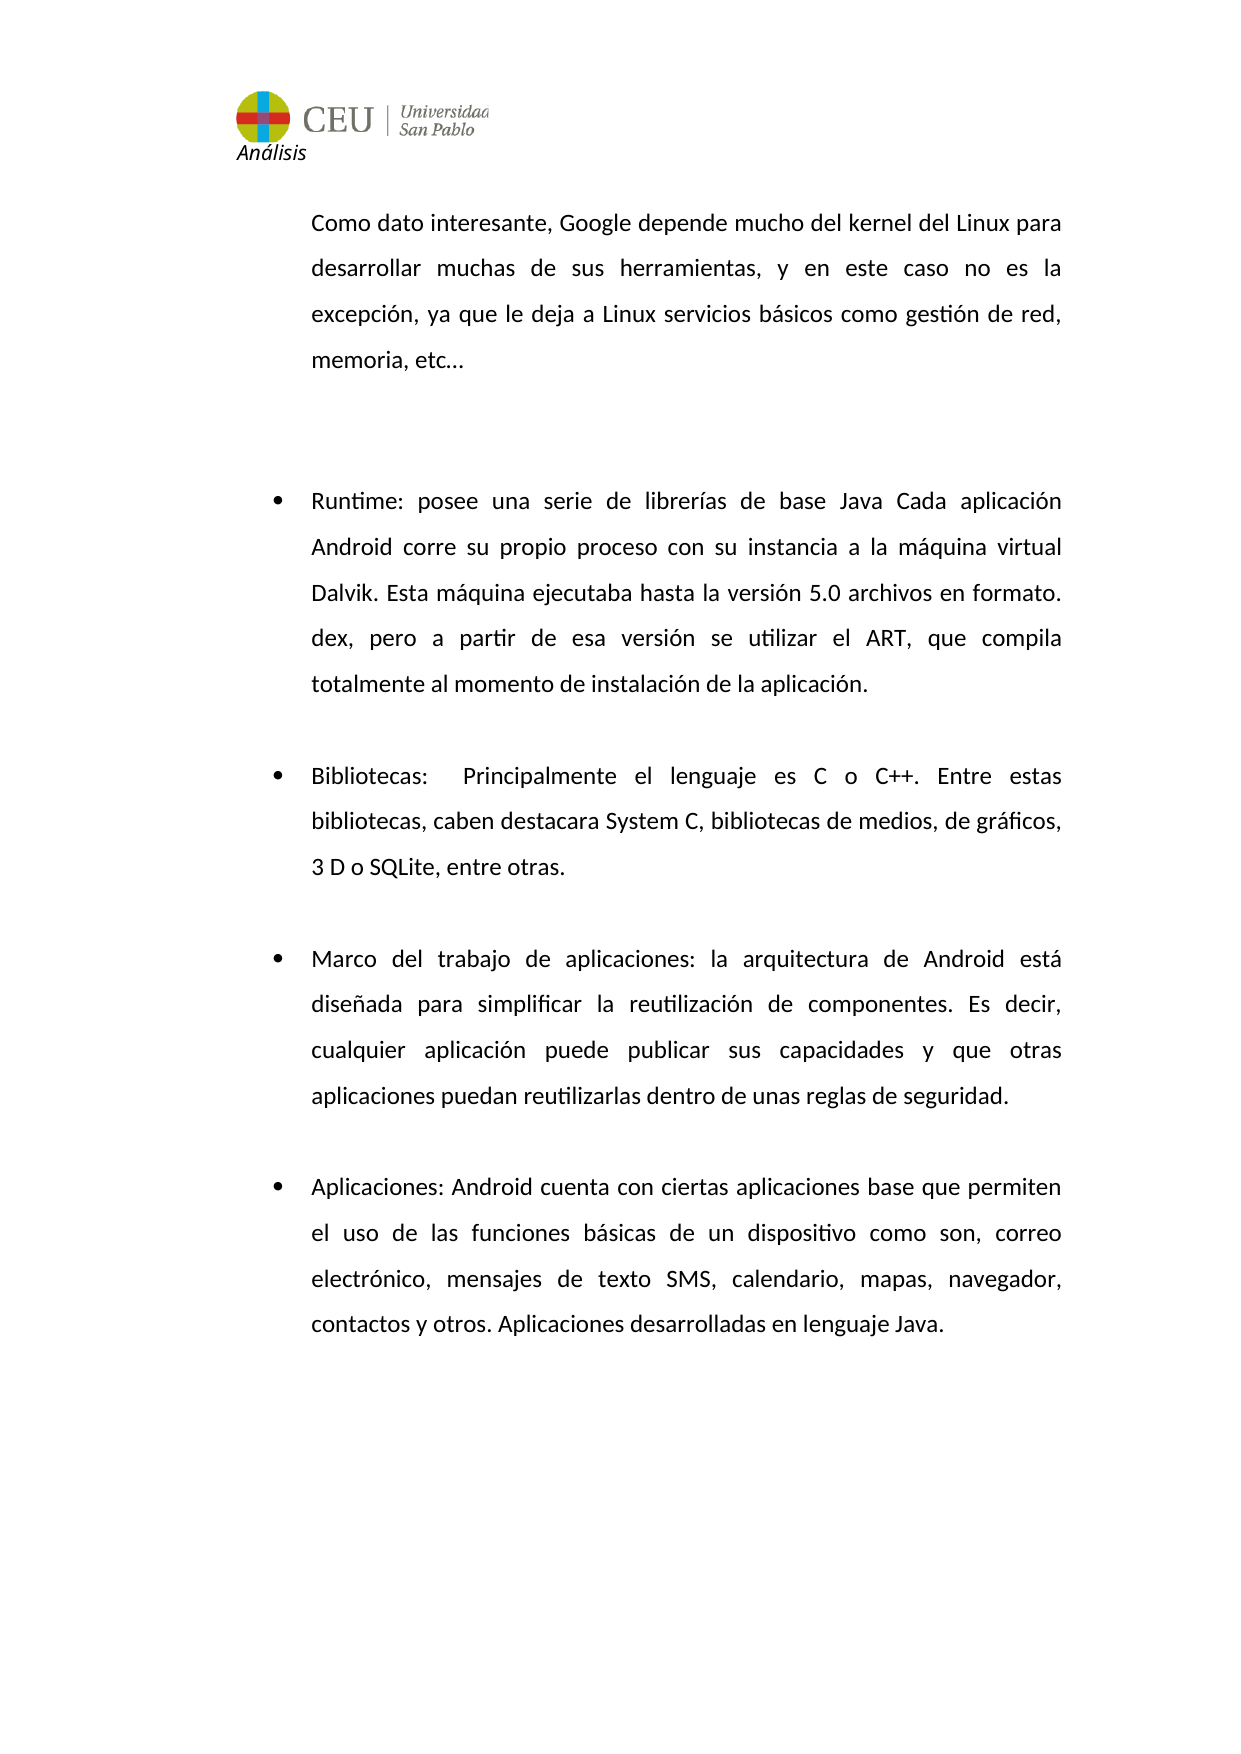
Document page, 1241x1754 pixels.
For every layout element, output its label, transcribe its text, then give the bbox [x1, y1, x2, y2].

list Runtime: posee una serie de librerías de base Java Cada aplicación Android corre su propio proceso con su instancia a la máquina virtual Dalvik. Esta máquina ejecutaba hasta la versión 5.0 archivos en formato. dex, pero a partir de esa versión se utilizar el ART, que compila totalmente al momento de instalación de la aplicación. [274, 485, 1063, 699]
list Aplicaciones: Android cuenta con ciertas aplicaciones base que permiten el uso de las funciones básicas de un dispositivo como son, correo electrónico, mensajes de texto SMS, calendario, mapas, navegador, contactos y otros. Aplicaciones desarrolladas en lenguaje Java. [274, 1171, 1063, 1339]
picture [235, 89, 489, 143]
list Marco del trabajo de aplicaciones: la arquitectura de Android está diseñada para simplificar la reutilización de componentes. Es decir, cualquier aplicación puede publicar sus capacidades y que otras aplicaciones puedan reutilizarlas dentro de unas reglas de seguridad. [274, 943, 1063, 1110]
list Bibliotecas: Principalmente el lenguaje es C o C++. Entre estas bibliotecas, caben destacara System C, bibliotecas de medios, de gráficos, 3 D o SQLite, entre otras. [274, 760, 1063, 882]
list Como dato interesante, Google depende mucho del kernel del Linux para desarrollar muchas de sus herramientas, y en este caso no es la excepción, ya que le deja a Linux servicios básicos como gestión de red, memoria, etc… [311, 207, 1063, 374]
